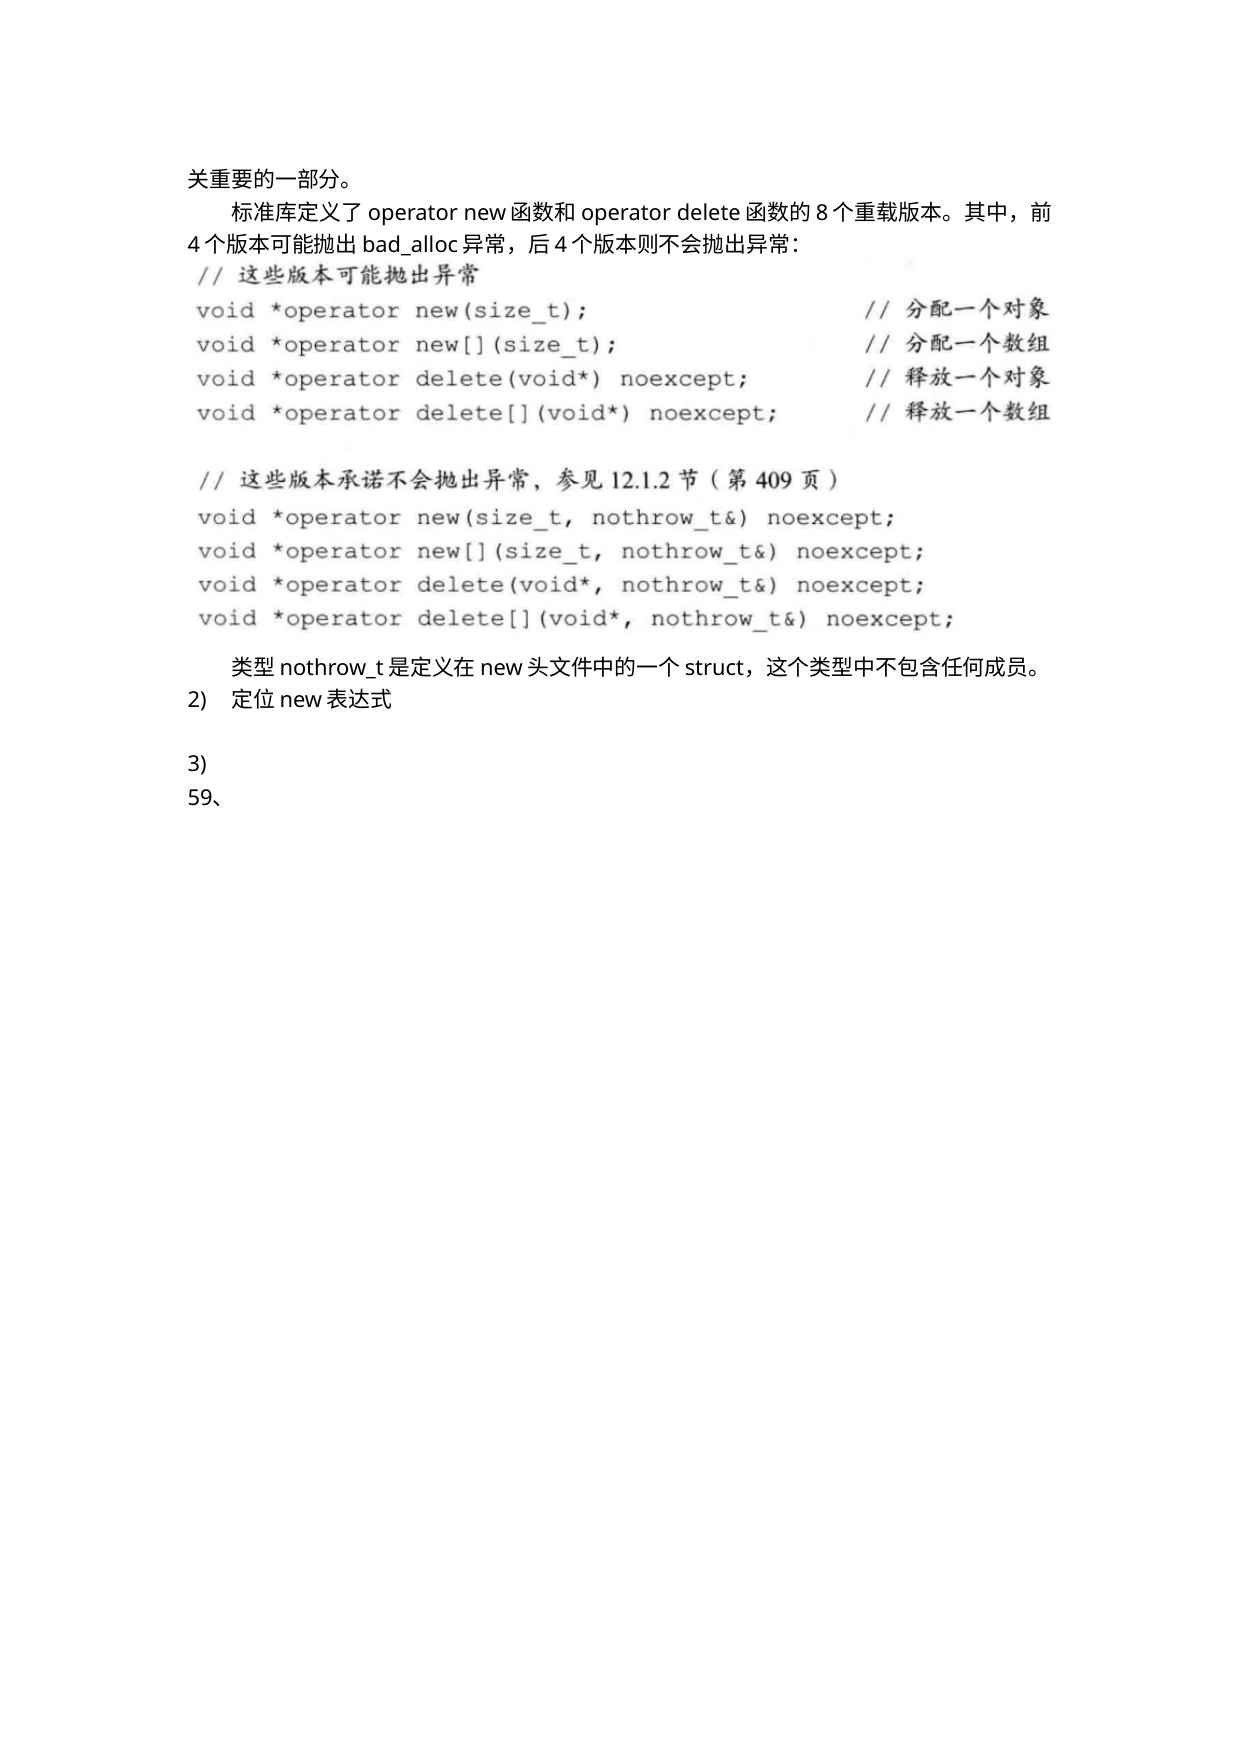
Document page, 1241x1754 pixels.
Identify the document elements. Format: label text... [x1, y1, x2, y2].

list 定位new表达式 [187, 682, 1053, 714]
text 类型nothrow_t是定义在new头文件中的一个struct，这个类型中不包含任何成员。 [187, 649, 1053, 682]
picture [187, 259, 1053, 635]
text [187, 162, 1053, 194]
text 标准库定义了operator new函数和operator delete函数的8个重载版本。其中，前4个版本可能抛出bad_alloc异常，后4个版本则不会抛出异常： [187, 194, 1053, 259]
